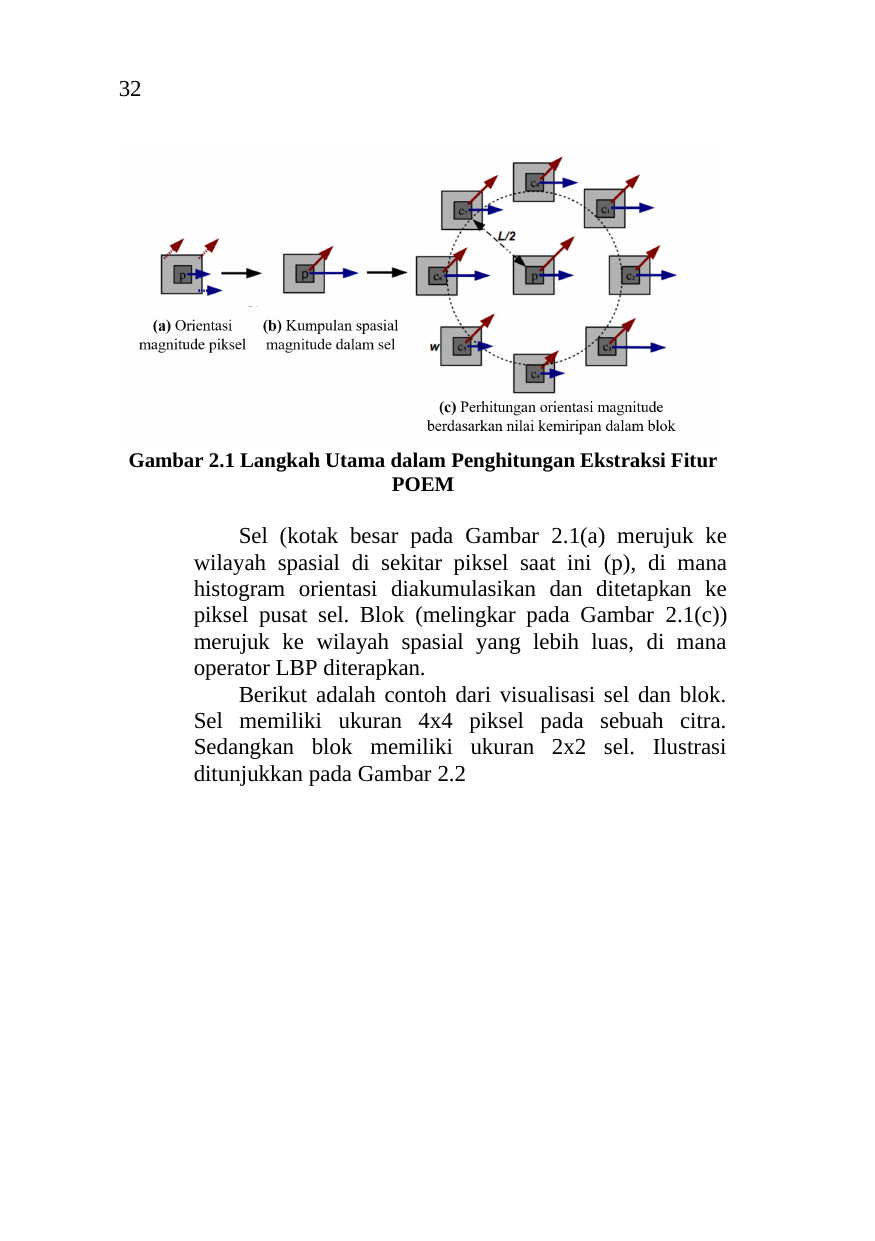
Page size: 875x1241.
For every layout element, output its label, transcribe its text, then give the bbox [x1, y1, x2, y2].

text Sel (kotak besar pada Gambar 2.1(a) merujuk ke wilayah spasial di sekitar piksel saat ini (p), di mana histogram orientasi diakumulasikan dan ditetapkan ke piksel pusat sel. Blok (melingkar pada Gambar 2.1(c)) merujuk ke wilayah spasial yang lebih luas, di mana operator LBP diterapkan. [193, 522, 727, 681]
picture [118, 147, 722, 448]
text Gambar 2.1 Langkah Utama dalam Penghitungan Ekstraksi Fitur POEM [118, 448, 727, 496]
text Berikut adalah contoh dari visualisasi sel dan blok. Sel memiliki ukuran 4x4 piksel pada sebuah citra. Sedangkan blok memiliki ukuran 2x2 sel. Ilustrasi ditunjukkan pada Gambar 2.2 [193, 681, 727, 786]
